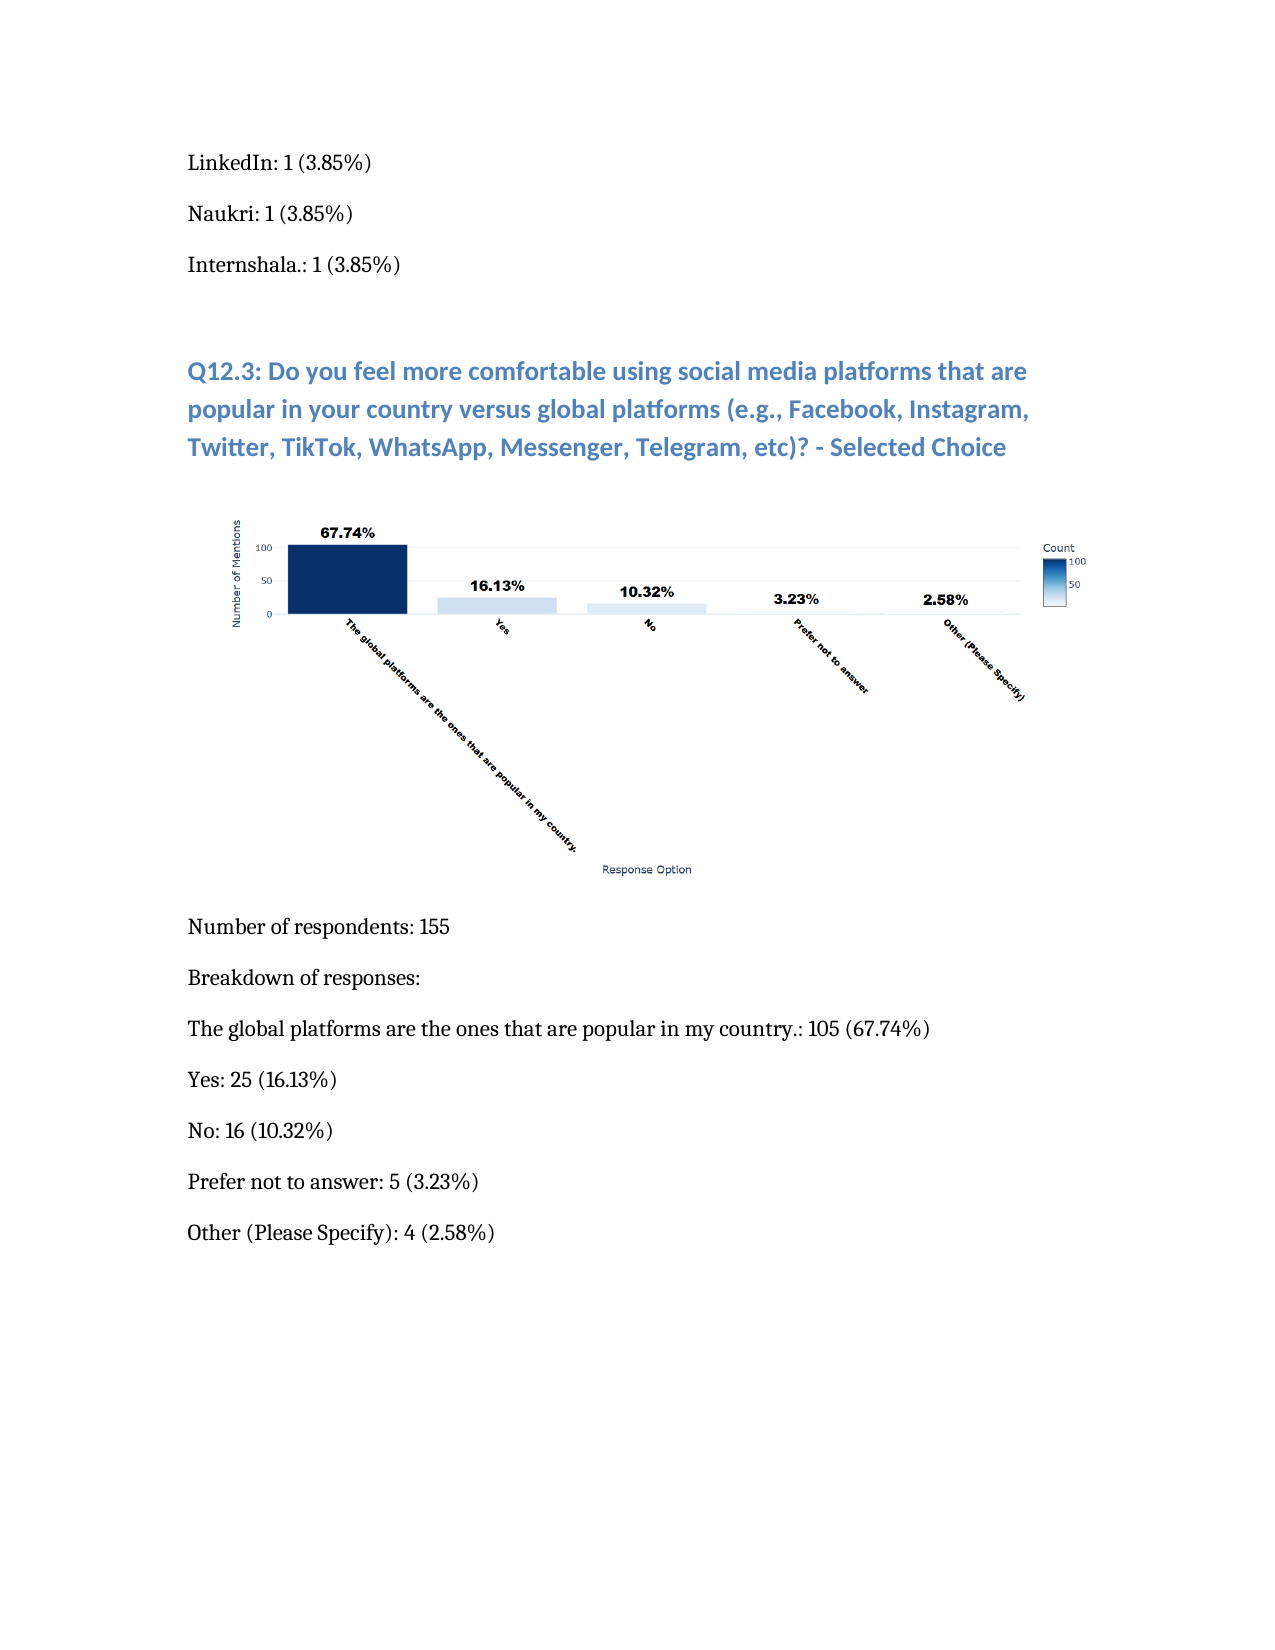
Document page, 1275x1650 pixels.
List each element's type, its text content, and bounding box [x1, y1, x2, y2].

subtitle Q12.3: Do you feel more comfortable using social media platforms that are popular in your country versus global platforms (e.g., Facebook, Instagram, Twitter, TikTok, WhatsApp, Messenger, Telegram, etc)? - Selected Choice [187, 354, 1087, 463]
text Naukri: 1 (3.85%) [187, 201, 1087, 227]
text Prefer not to answer: 5 (3.23%) [187, 1169, 1087, 1195]
text No: 16 (10.32%) [187, 1118, 1087, 1144]
text The global platforms are the ones that are popular in my country.: 105 (67.74%) [187, 1016, 1087, 1042]
text Other (Please Specify): 4 (2.58%) [187, 1220, 1087, 1246]
text LinkedIn: 1 (3.85%) [187, 150, 1087, 176]
text Internshala.: 1 (3.85%) [187, 252, 1087, 278]
text Number of respondents: 155 [187, 913, 1087, 940]
picture [206, 467, 1107, 889]
text Yes: 25 (16.13%) [187, 1067, 1087, 1093]
text Breakdown of responses: [187, 964, 1087, 991]
